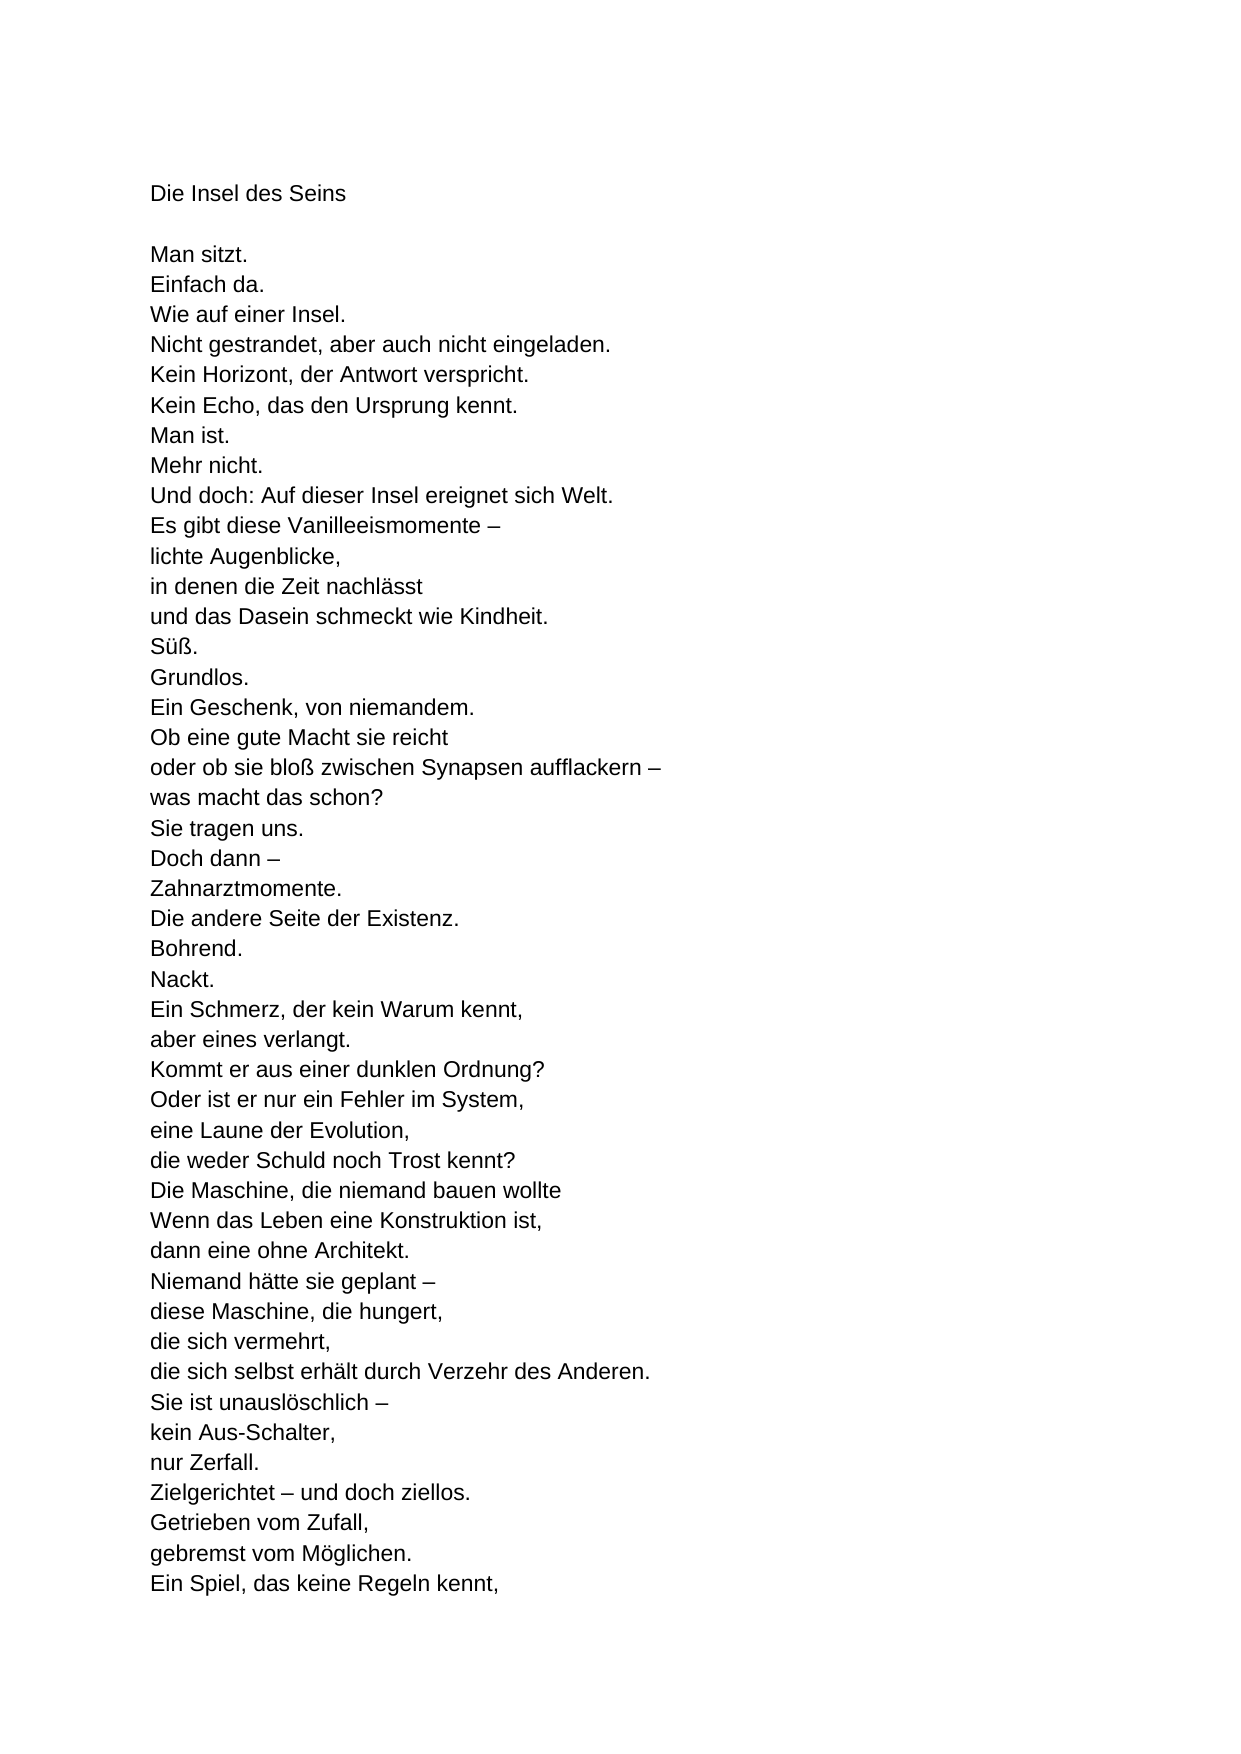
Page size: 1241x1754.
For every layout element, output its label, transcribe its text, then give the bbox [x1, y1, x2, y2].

text Wie auf einer Insel. [150, 301, 1090, 327]
text Kein Echo, das den Ursprung kennt. [150, 392, 1090, 418]
text Kein Horizont, der Antwort verspricht. [150, 361, 1090, 388]
text Einfach da. [150, 271, 1090, 297]
text Nackt. [150, 966, 1090, 992]
text Man sitzt. [150, 241, 1090, 267]
text die sich selbst erhält durch Verzehr des Anderen. [150, 1358, 1090, 1385]
text Ob eine gute Macht sie reicht [150, 724, 1090, 750]
text Ein Geschenk, von niemandem. [150, 694, 1090, 720]
text die weder Schuld noch Trost kennt? [150, 1147, 1090, 1173]
text Grundlos. [150, 663, 1090, 690]
text in denen die Zeit nachlässt [150, 573, 1090, 599]
text gebremst vom Möglichen. [150, 1539, 1090, 1566]
text Süß. [150, 633, 1090, 660]
text was macht das schon? [150, 784, 1090, 811]
text Sie tragen uns. [150, 814, 1090, 841]
text Zahnarztmomente. [150, 875, 1090, 901]
text Und doch: Auf dieser Insel ereignet sich Welt. [150, 482, 1090, 509]
text Niemand hätte sie geplant – [150, 1268, 1090, 1294]
text diese Maschine, die hungert, [150, 1298, 1090, 1324]
text Ein Schmerz, der kein Warum kennt, [150, 996, 1090, 1022]
text Doch dann – [150, 845, 1090, 871]
text dann eine ohne Architekt. [150, 1237, 1090, 1264]
text Bohrend. [150, 935, 1090, 962]
text Es gibt diese Vanilleeismomente – [150, 512, 1090, 539]
text Kommt er aus einer dunklen Ordnung? [150, 1056, 1090, 1083]
text Die Insel des Seins [150, 180, 1090, 207]
text Wenn das Leben eine Konstruktion ist, [150, 1207, 1090, 1234]
text Ein Spiel, das keine Regeln kennt, [150, 1570, 1090, 1596]
text Getrieben vom Zufall, [150, 1509, 1090, 1536]
text Die Maschine, die niemand bauen wollte [150, 1177, 1090, 1203]
text Oder ist er nur ein Fehler im System, [150, 1086, 1090, 1113]
text Die andere Seite der Existenz. [150, 905, 1090, 932]
text Mehr nicht. [150, 452, 1090, 478]
text Sie ist unauslöschlich – [150, 1388, 1090, 1415]
text nur Zerfall. [150, 1449, 1090, 1475]
text oder ob sie bloß zwischen Synapsen aufflackern – [150, 754, 1090, 781]
text und das Dasein schmeckt wie Kindheit. [150, 603, 1090, 629]
text eine Laune der Evolution, [150, 1117, 1090, 1143]
text die sich vermehrt, [150, 1328, 1090, 1354]
text Nicht gestrandet, aber auch nicht eingeladen. [150, 331, 1090, 358]
text Man ist. [150, 422, 1090, 448]
text aber eines verlangt. [150, 1026, 1090, 1052]
text lichte Augenblicke, [150, 543, 1090, 569]
text Zielgerichtet – und doch ziellos. [150, 1479, 1090, 1506]
text kein Aus-Schalter, [150, 1419, 1090, 1445]
